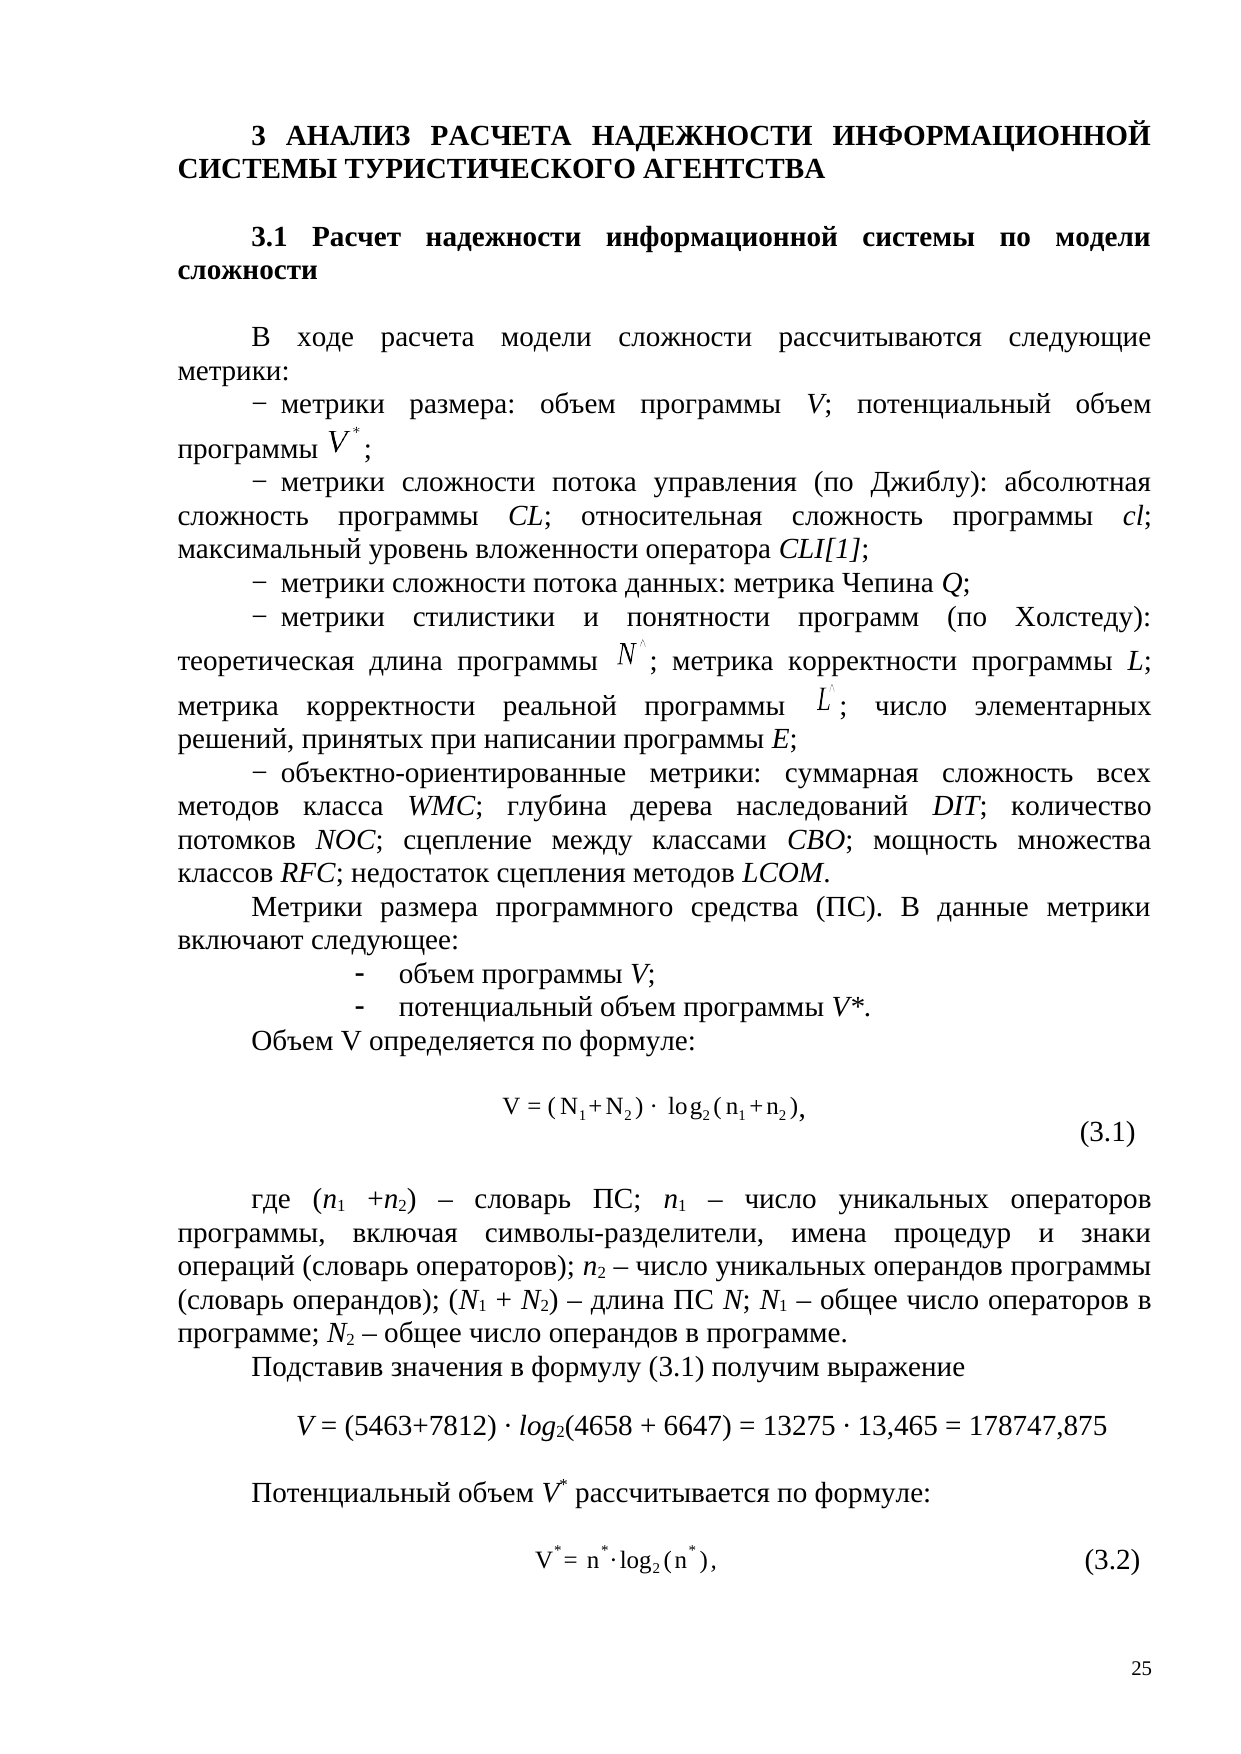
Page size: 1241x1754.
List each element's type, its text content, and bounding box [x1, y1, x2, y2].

table_header (3.2) [999, 1542, 1152, 1634]
text V = (5463+7812) ∙ log2(4658 + 6647) = 13275 ∙ 13,465 = 178747,875 [177, 1408, 1152, 1441]
list метрики стилистики и понятности программ (по Холстеду): теоретическая длина программы ; метрика корректности программы L; метрика корректности реальной программы ; число элементарных решений, принятых при написании программы E; [177, 599, 1152, 755]
table_header [177, 1542, 999, 1634]
text Метрики размера программного средства (ПС). В данные метрики включают следующее: [177, 889, 1152, 956]
list объектно-ориентированные метрики: суммарная сложность всех методов класса WMC; глубина дерева наследований DIT; количество потомков NOC; сцепление между классами CBO; мощность множества классов RFC; недостаток сцепления методов LCOM. [177, 755, 1152, 889]
text 3 АНАЛИЗ РАСЧЕТА НАДЕЖНОСТИ ИНФОРМАЦИОННОЙ СИСТЕМЫ ТУРИСТИЧЕСКОГО АГЕНТСТВА [177, 118, 1152, 185]
table_header (3.1) [1068, 1090, 1165, 1181]
list метрики размера: объем программы V; потенциальный объем программы ; [177, 386, 1152, 464]
text Объем V определяется по формуле: [177, 1023, 1152, 1057]
text Потенциальный объем V* рассчитывается по формуле: [177, 1475, 1152, 1508]
text где (n1 +n2) – словарь ПС; n1 – число уникальных операторов программы, включая символы-разделители, имена процедур и знаки операций (словарь операторов); n2 – число уникальных операндов программы (словарь операндов); (N1 + N2) – длина ПС N; N1 – общее число операторов в программе; N2 – общее число операндов в программе. [177, 1181, 1152, 1349]
list объем программы V; [281, 956, 1152, 989]
list потенциальный объем программы V*. [281, 989, 1152, 1023]
text 3.1 Расчет надежности информационной системы по модели сложности [177, 219, 1152, 286]
text В ходе расчета модели сложности рассчитываются следующие метрики: [177, 319, 1152, 386]
list метрики сложности потока данных: метрика Чепина Q; [177, 565, 1152, 599]
list метрики сложности потока управления (по Джиблу): абсолютная сложность программы CL; относительная сложность программы cl; максимальный уровень вложенности оператора CLI[1]; [177, 464, 1152, 565]
text Подставив значения в формулу (3.1) получим выражение [177, 1349, 1152, 1383]
table_header , [164, 1090, 1068, 1181]
